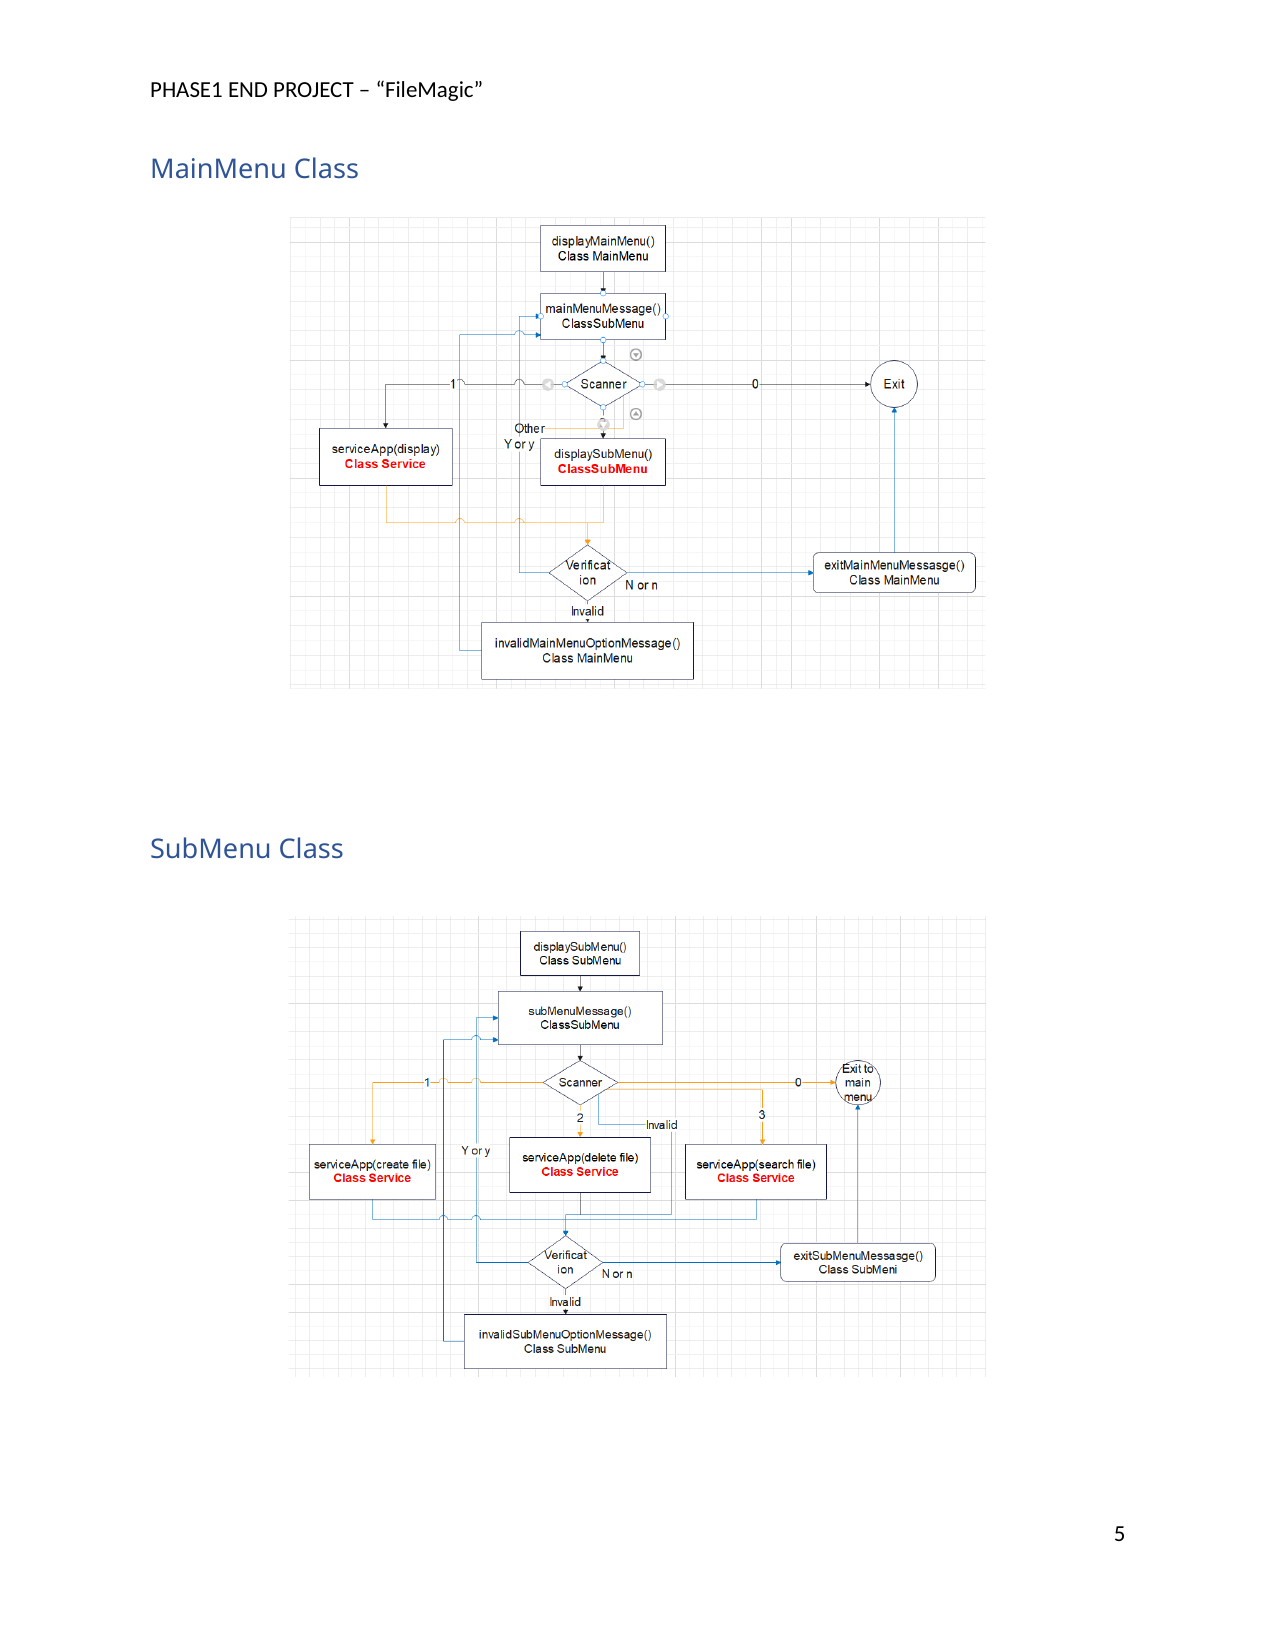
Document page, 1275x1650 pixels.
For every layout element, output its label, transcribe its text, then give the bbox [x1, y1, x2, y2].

subtitle MainMenu Class [150, 150, 1125, 187]
picture [289, 217, 986, 689]
subtitle SubMenu Class [150, 829, 1125, 866]
picture [288, 916, 987, 1377]
